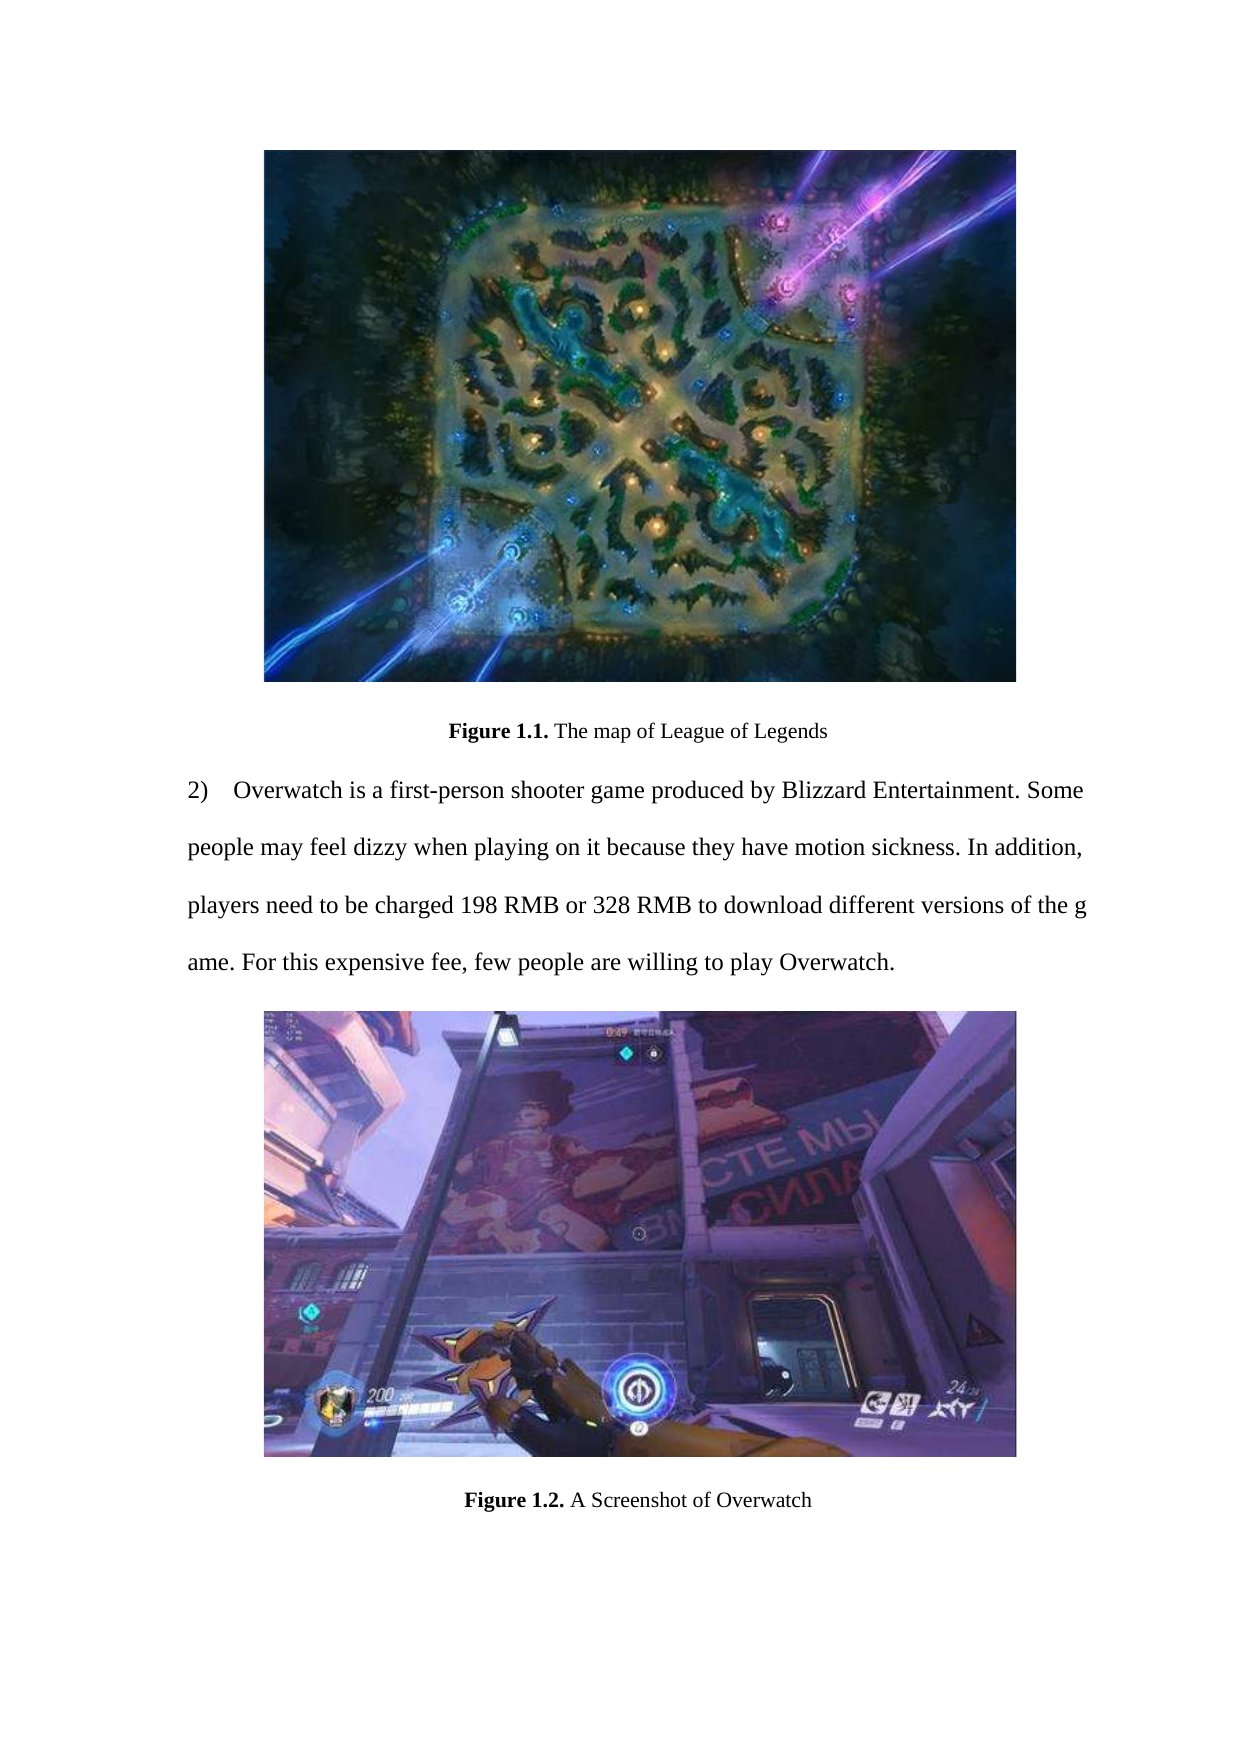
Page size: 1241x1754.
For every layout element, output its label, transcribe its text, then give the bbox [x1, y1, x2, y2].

picture [263, 150, 1017, 682]
text Figure 1.2. A Screenshot of Overwatch [184, 1487, 1092, 1513]
list 2) Overwatch is a first-person shooter game produced by Blizzard Entertainment. Some people may feel dizzy when playing on it because they have motion sickness. In addition, players need to be charged 198 RMB or 328 RMB to download different versions of the game. For this expensive fee, few people are willing to play Overwatch. [187, 775, 1093, 976]
text Figure 1.1. The map of League of Legends [184, 718, 1092, 743]
picture [263, 1011, 1017, 1457]
